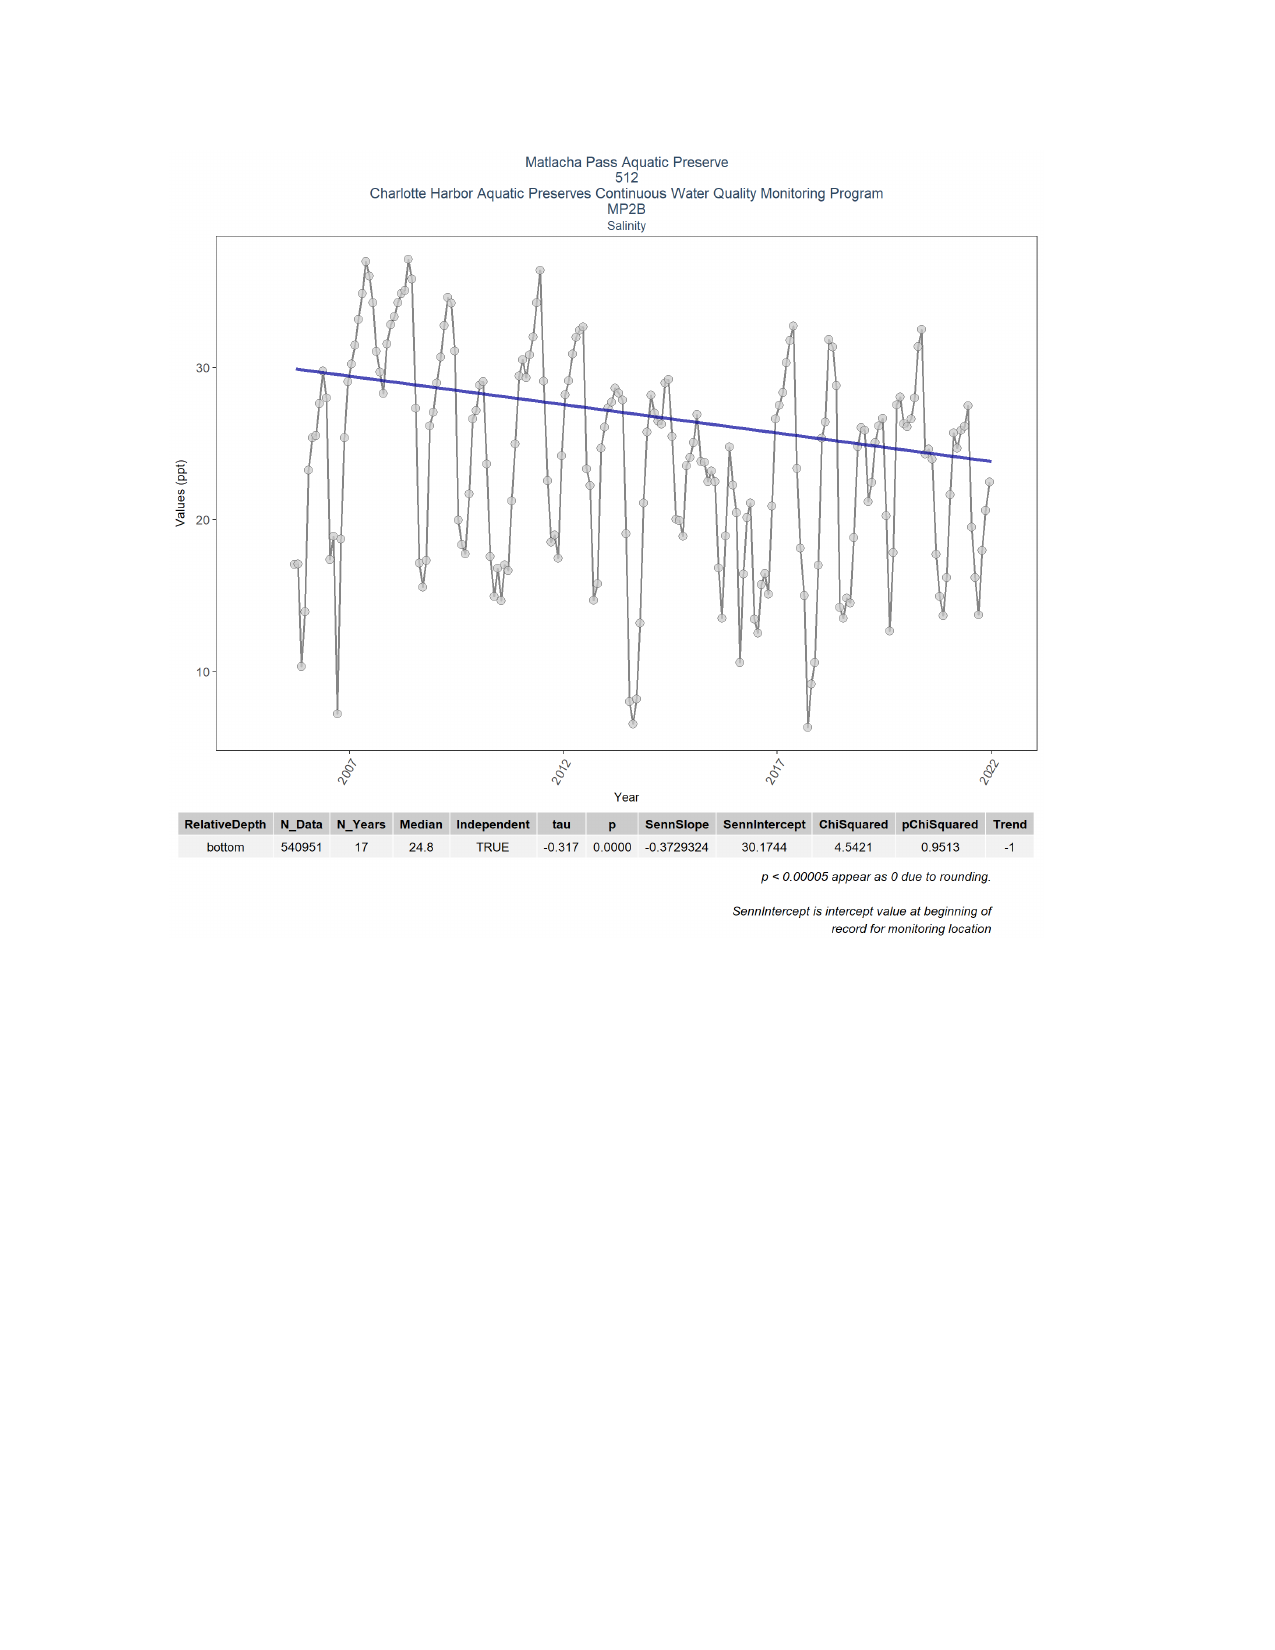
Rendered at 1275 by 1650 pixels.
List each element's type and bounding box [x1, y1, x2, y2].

picture [168, 150, 1044, 938]
